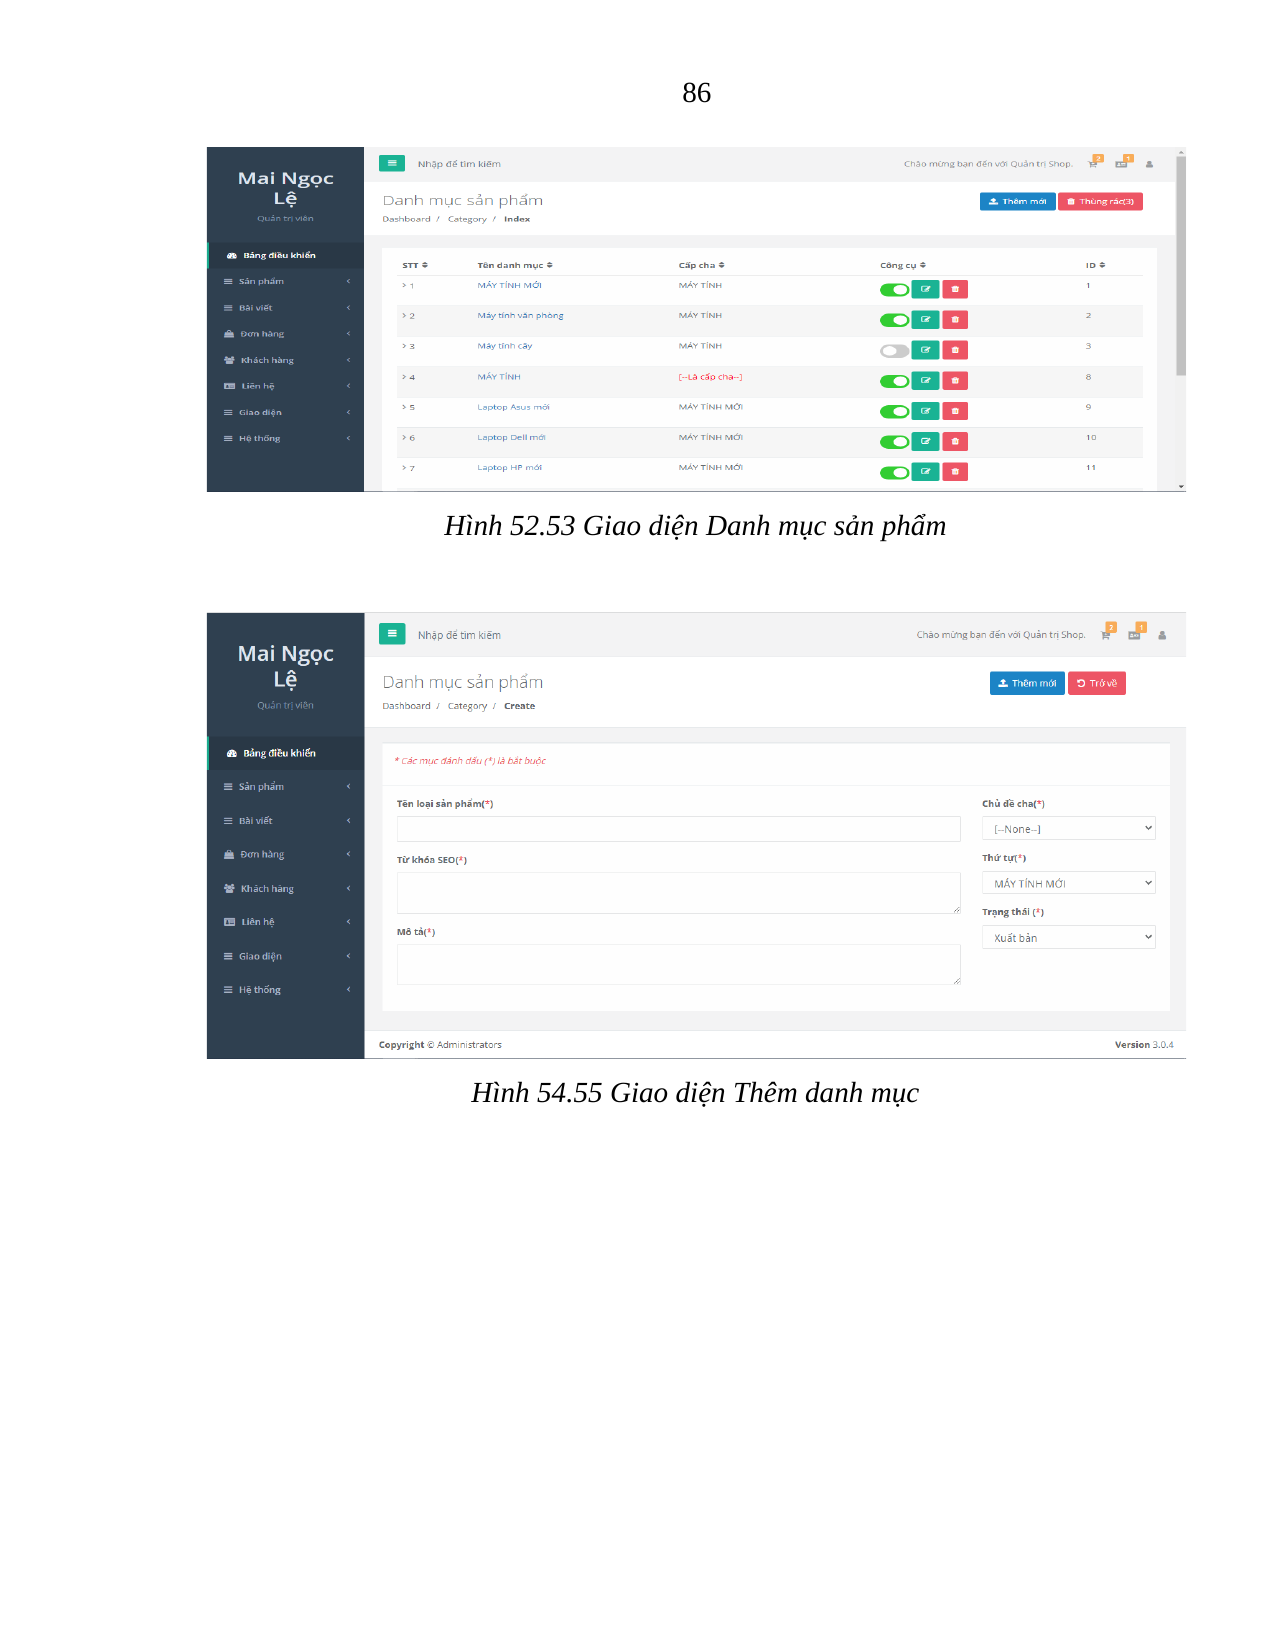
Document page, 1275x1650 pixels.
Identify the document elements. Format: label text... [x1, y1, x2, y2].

picture [206, 147, 1187, 492]
picture [206, 612, 1187, 1059]
